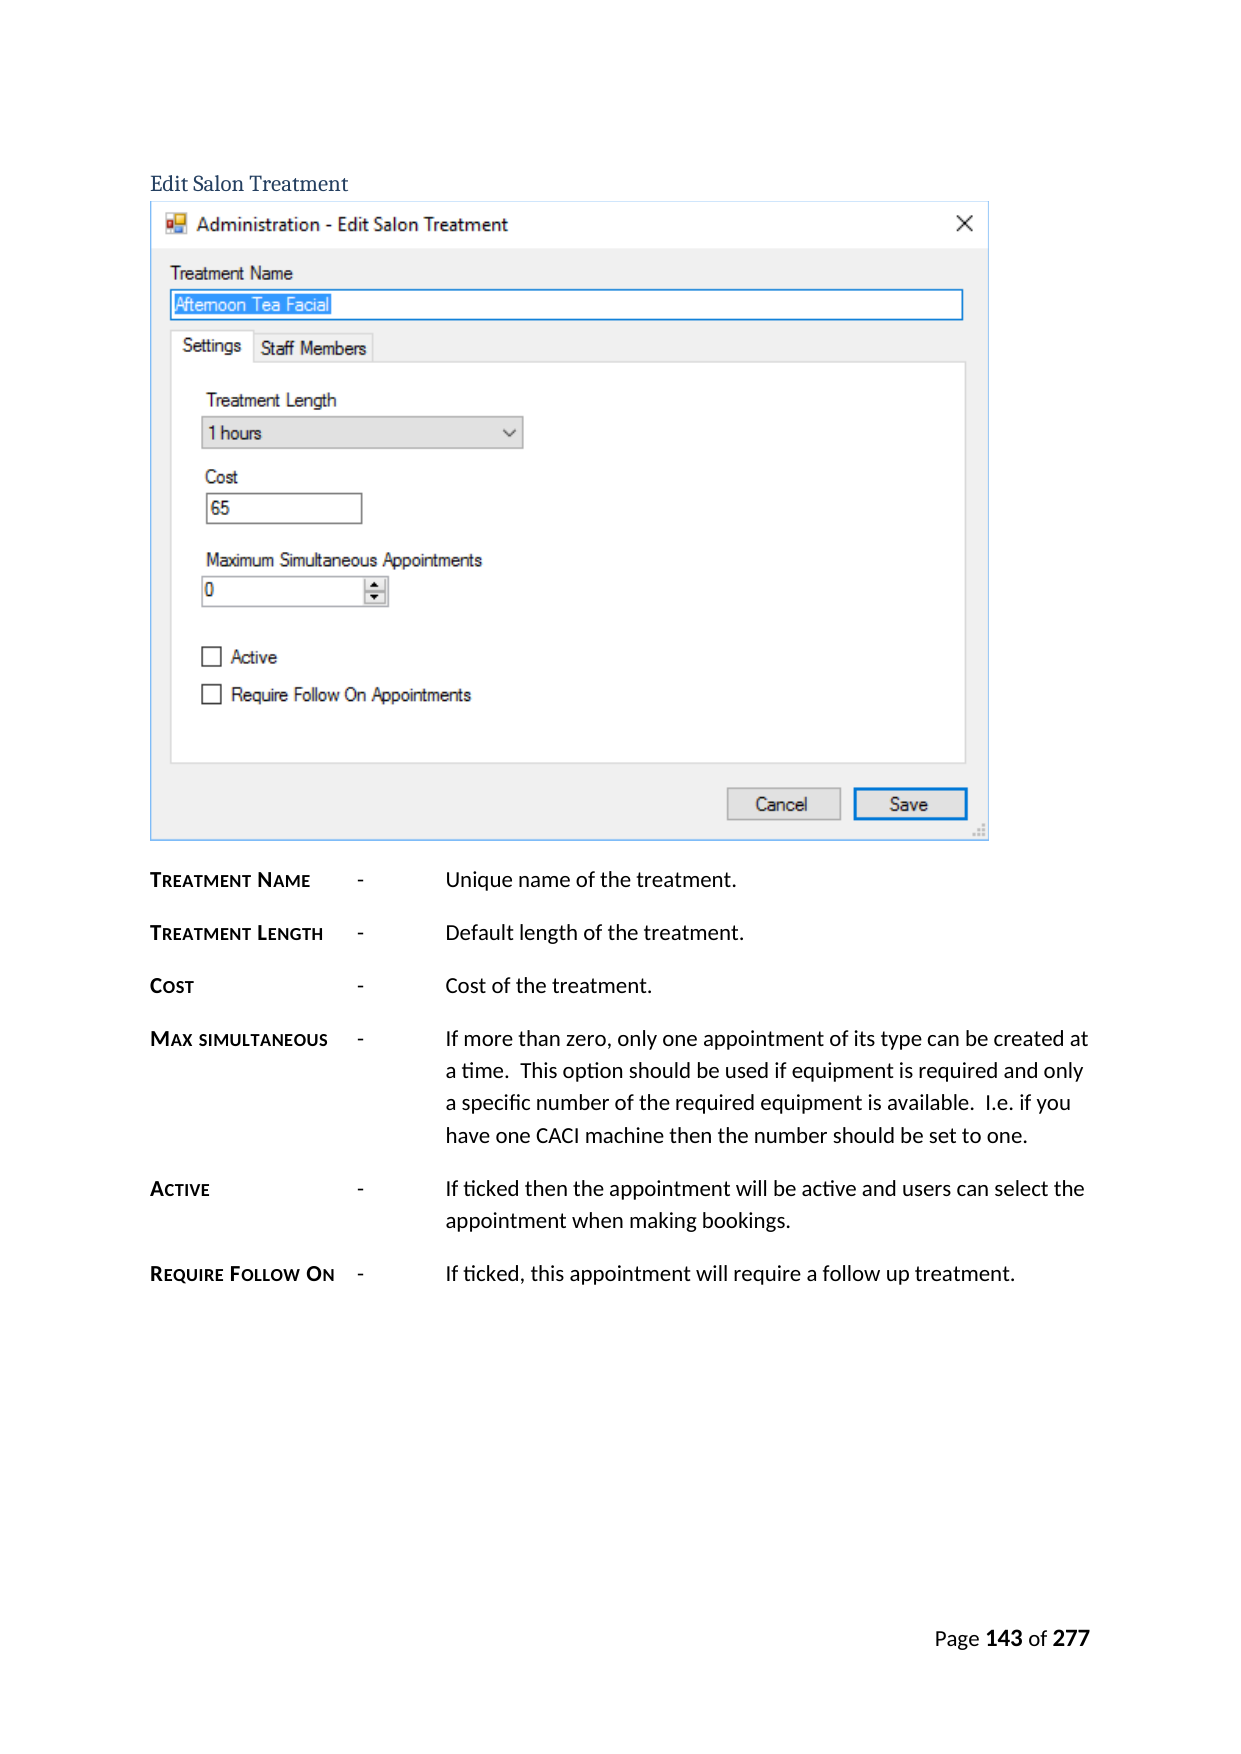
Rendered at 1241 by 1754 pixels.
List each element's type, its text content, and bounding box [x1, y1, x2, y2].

subtitle Edit Salon Treatment [150, 171, 1090, 197]
text Treatment Length - Default length of the treatment. [150, 918, 1090, 946]
picture [150, 201, 989, 841]
text Cost - Cost of the treatment. [150, 971, 1090, 999]
text Active - If ticked then the appointment will be active and users can select the appointment when making bookings. [150, 1174, 1090, 1234]
text Require Follow On - If ticked, this appointment will require a follow up treatment. [150, 1259, 1090, 1287]
text Treatment Name - Unique name of the treatment. [150, 865, 1090, 893]
text Max simultaneous - If more than zero, only one appointment of its type can be created at a time. This option should be used if equipment is required and only a specific number of the required equipment is available. I.e. if you have one CACI machine then the number should be set to one. [150, 1024, 1090, 1149]
